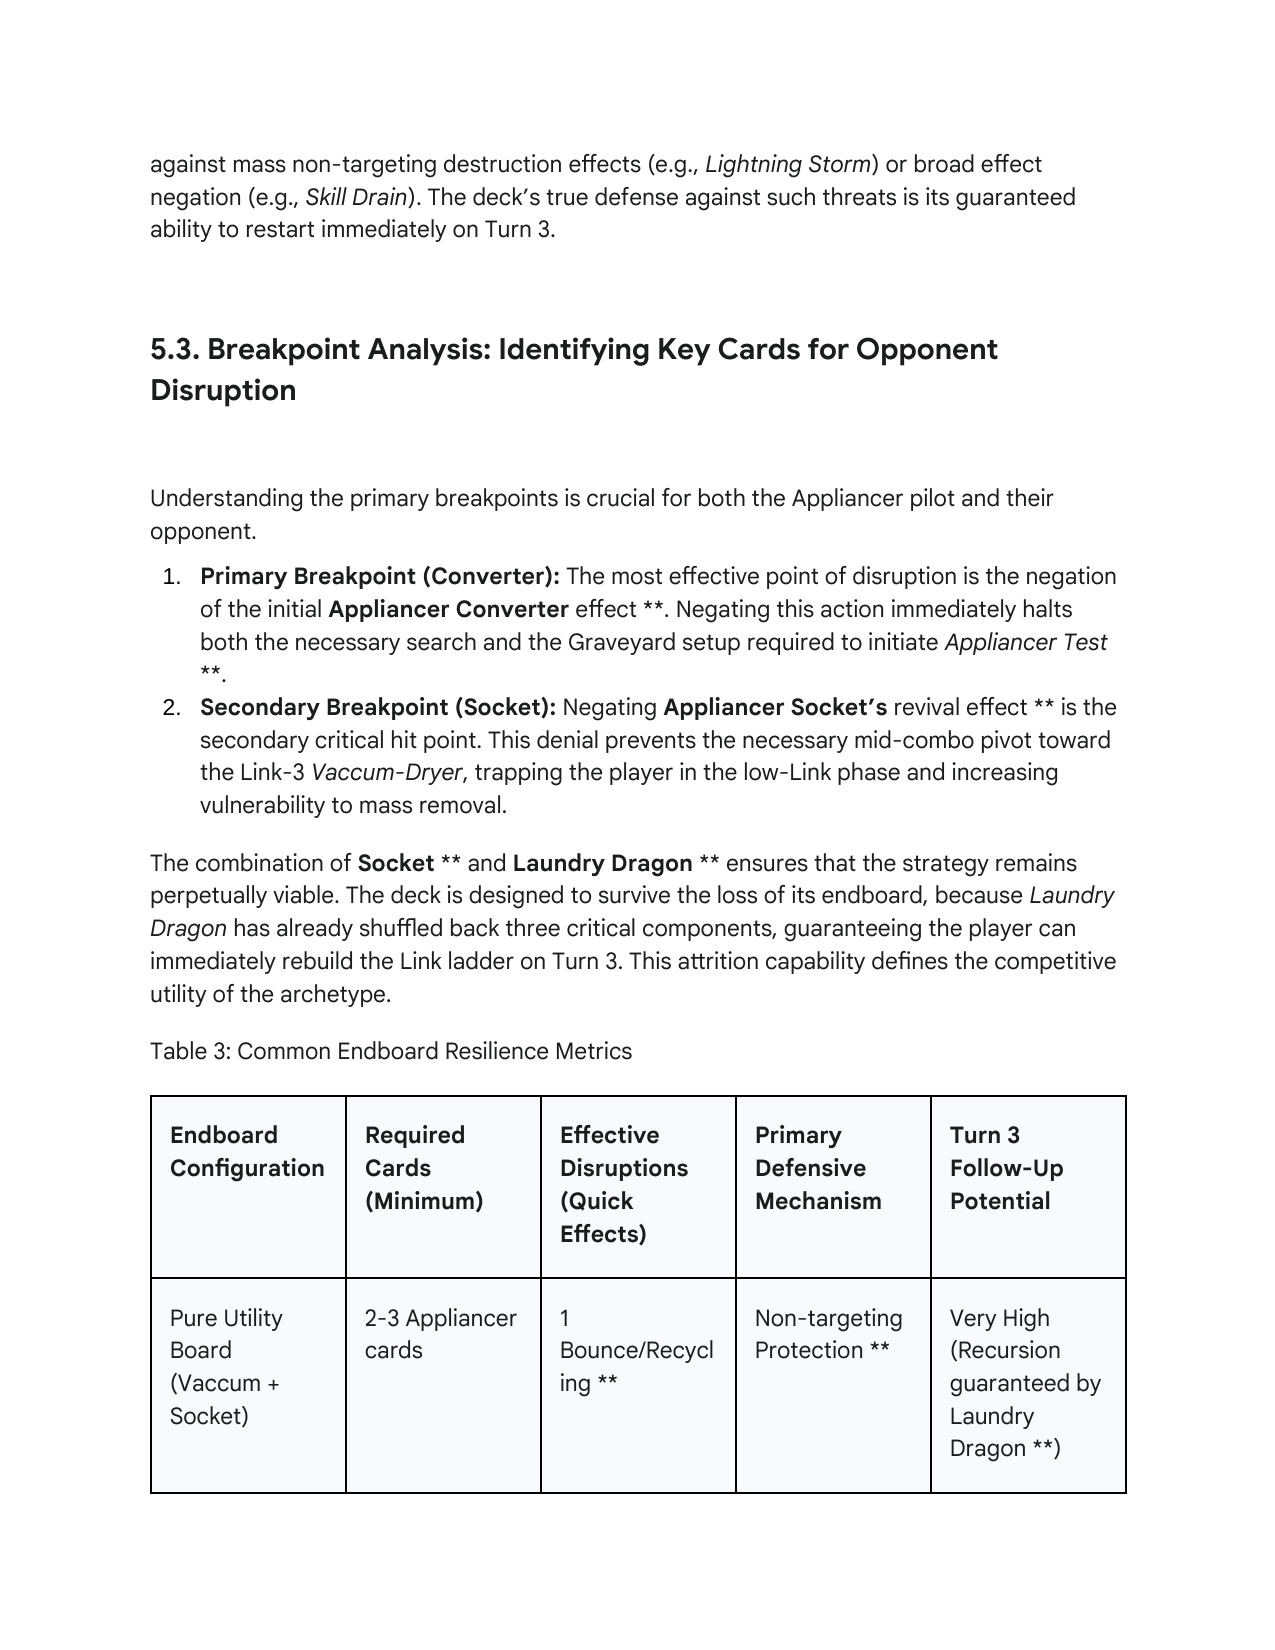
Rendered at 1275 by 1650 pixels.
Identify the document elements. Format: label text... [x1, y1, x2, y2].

table_header Effective Disruptions (Quick Effects) [542, 1097, 735, 1277]
table_cell Non-targeting Protection ** [737, 1279, 930, 1492]
table_cell 2-3 Appliancer cards [347, 1279, 540, 1492]
table_header Required Cards (Minimum) [347, 1097, 540, 1277]
subtitle 5.3. Breakpoint Analysis: Identifying Key Cards for Opponent Disruption [150, 331, 1125, 409]
table_cell Pure Utility Board (Vaccum + Socket) [152, 1279, 345, 1492]
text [150, 150, 1125, 244]
text Understanding the primary breakpoints is crucial for both the Appliancer pilot and their opponent. [150, 484, 1125, 546]
table_cell 1 Bounce/Recycling ** [542, 1279, 735, 1492]
table_header Primary Defensive Mechanism [737, 1097, 930, 1277]
table_header Turn 3 Follow-Up Potential [932, 1097, 1125, 1277]
text Table 3: Common Endboard Resilience Metrics [150, 1037, 1125, 1066]
table_cell Very High (Recursion guaranteed by Laundry Dragon **) [932, 1279, 1125, 1492]
table_header Endboard Configuration [152, 1097, 345, 1277]
text The combination of Socket ** and Laundry Dragon ** ensures that the strategy remains perpetually viable. The deck is designed to survive the loss of its endboard, because Laundry Dragon has already shuffled back three critical components, guaranteeing the player can immediately rebuild the Link ladder on Turn 3. This attrition capability defines the competitive utility of the archetype. [150, 849, 1125, 1008]
list Primary Breakpoint (Converter): The most effective point of disruption is the negation of the initial Appliancer Converter effect **. Negating this action immediately halts both the necessary search and the Graveyard setup required to initiate Appliancer Test **. [162, 562, 1125, 689]
list Secondary Breakpoint (Socket): Negating Appliancer Socket’s revival effect ** is the secondary critical hit point. This denial prevents the necessary mid-combo pivot toward the Link-3 Vaccum-Dryer, trapping the player in the low-Link phase and increasing vulnerability to mass removal. [162, 693, 1125, 820]
